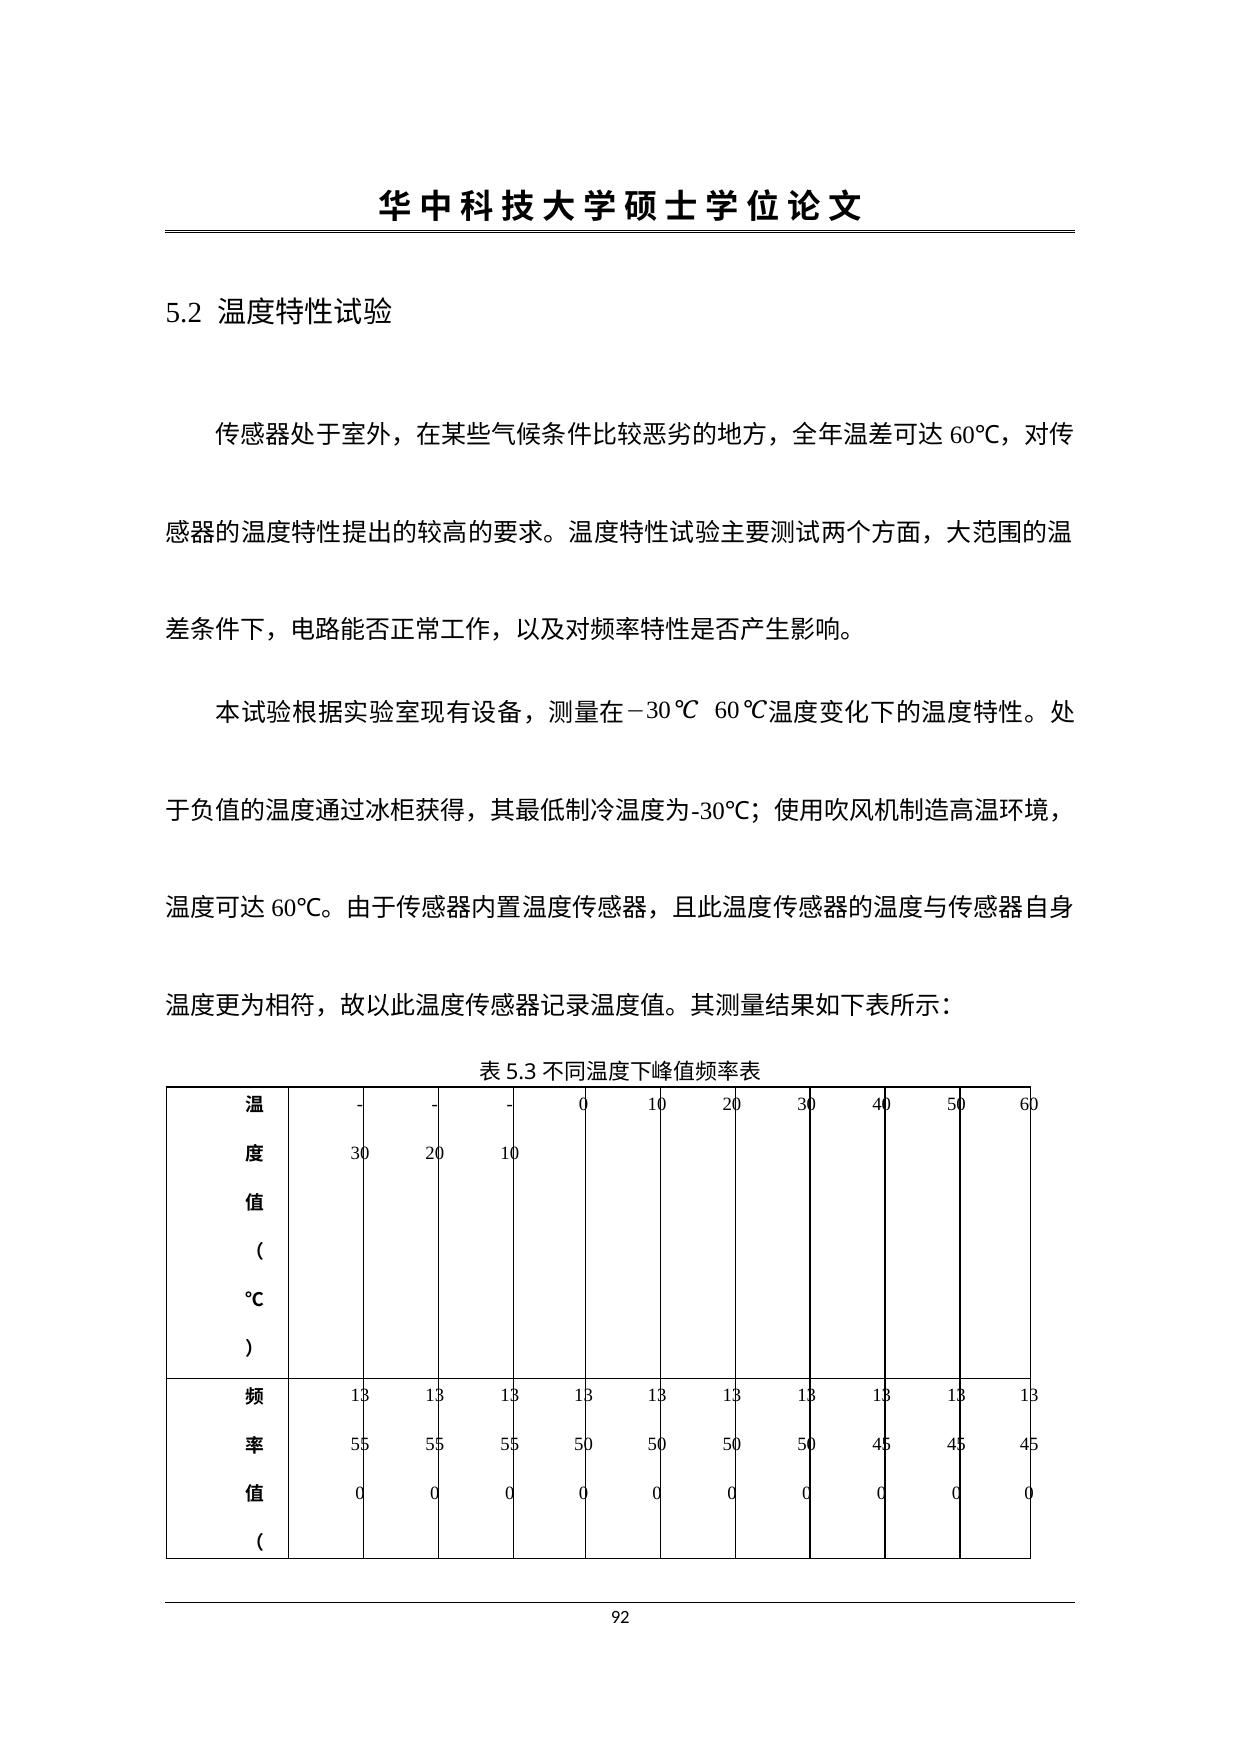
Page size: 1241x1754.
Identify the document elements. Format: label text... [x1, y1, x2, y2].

table_header -10 [439, 1088, 513, 1378]
table_cell 13450 [811, 1379, 884, 1558]
table_header 50 [886, 1088, 959, 1378]
table_header 0 [514, 1088, 585, 1378]
table_cell 13450 [961, 1379, 1030, 1558]
table_header 20 [661, 1088, 735, 1378]
table_cell 13500 [736, 1379, 809, 1558]
table_cell 频率值（Hz） [167, 1379, 288, 1558]
table_header 10 [586, 1088, 660, 1378]
table_cell 13550 [289, 1379, 363, 1558]
table_header 40 [811, 1088, 884, 1378]
text 传感器处于室外，在某些气候条件比较恶劣的地方，全年温差可达60℃，对传感器的温度特性提出的较高的要求。温度特性试验主要测试两个方面，大范围的温差条件下，电路能否正常工作，以及对频率特性是否产生影响。 [165, 400, 1075, 660]
table_header 温度值（℃） [167, 1088, 288, 1378]
table_header -30 [289, 1088, 363, 1378]
table_cell 13450 [886, 1379, 959, 1558]
table_header 60 [961, 1088, 1030, 1378]
table_header -20 [364, 1088, 438, 1378]
text 本试验根据实验室现有设备，测量在温度变化下的温度特性。处于负值的温度通过冰柜获得，其最低制冷温度为-30℃；使用吹风机制造高温环境，温度可达60℃。由于传感器内置温度传感器，且此温度传感器的温度与传感器自身温度更为相符，故以此温度传感器记录温度值。其测量结果如下表所示： [165, 678, 1075, 1036]
table_cell 13550 [364, 1379, 438, 1558]
table_cell 13550 [439, 1379, 513, 1558]
text 表5.3 不同温度下峰值频率表 [165, 1054, 1075, 1086]
table_cell 13500 [661, 1379, 735, 1558]
table_header 30 [736, 1088, 809, 1378]
list 温度特性试验 [165, 277, 1075, 342]
table_cell 13500 [514, 1379, 585, 1558]
table_cell 13500 [586, 1379, 660, 1558]
